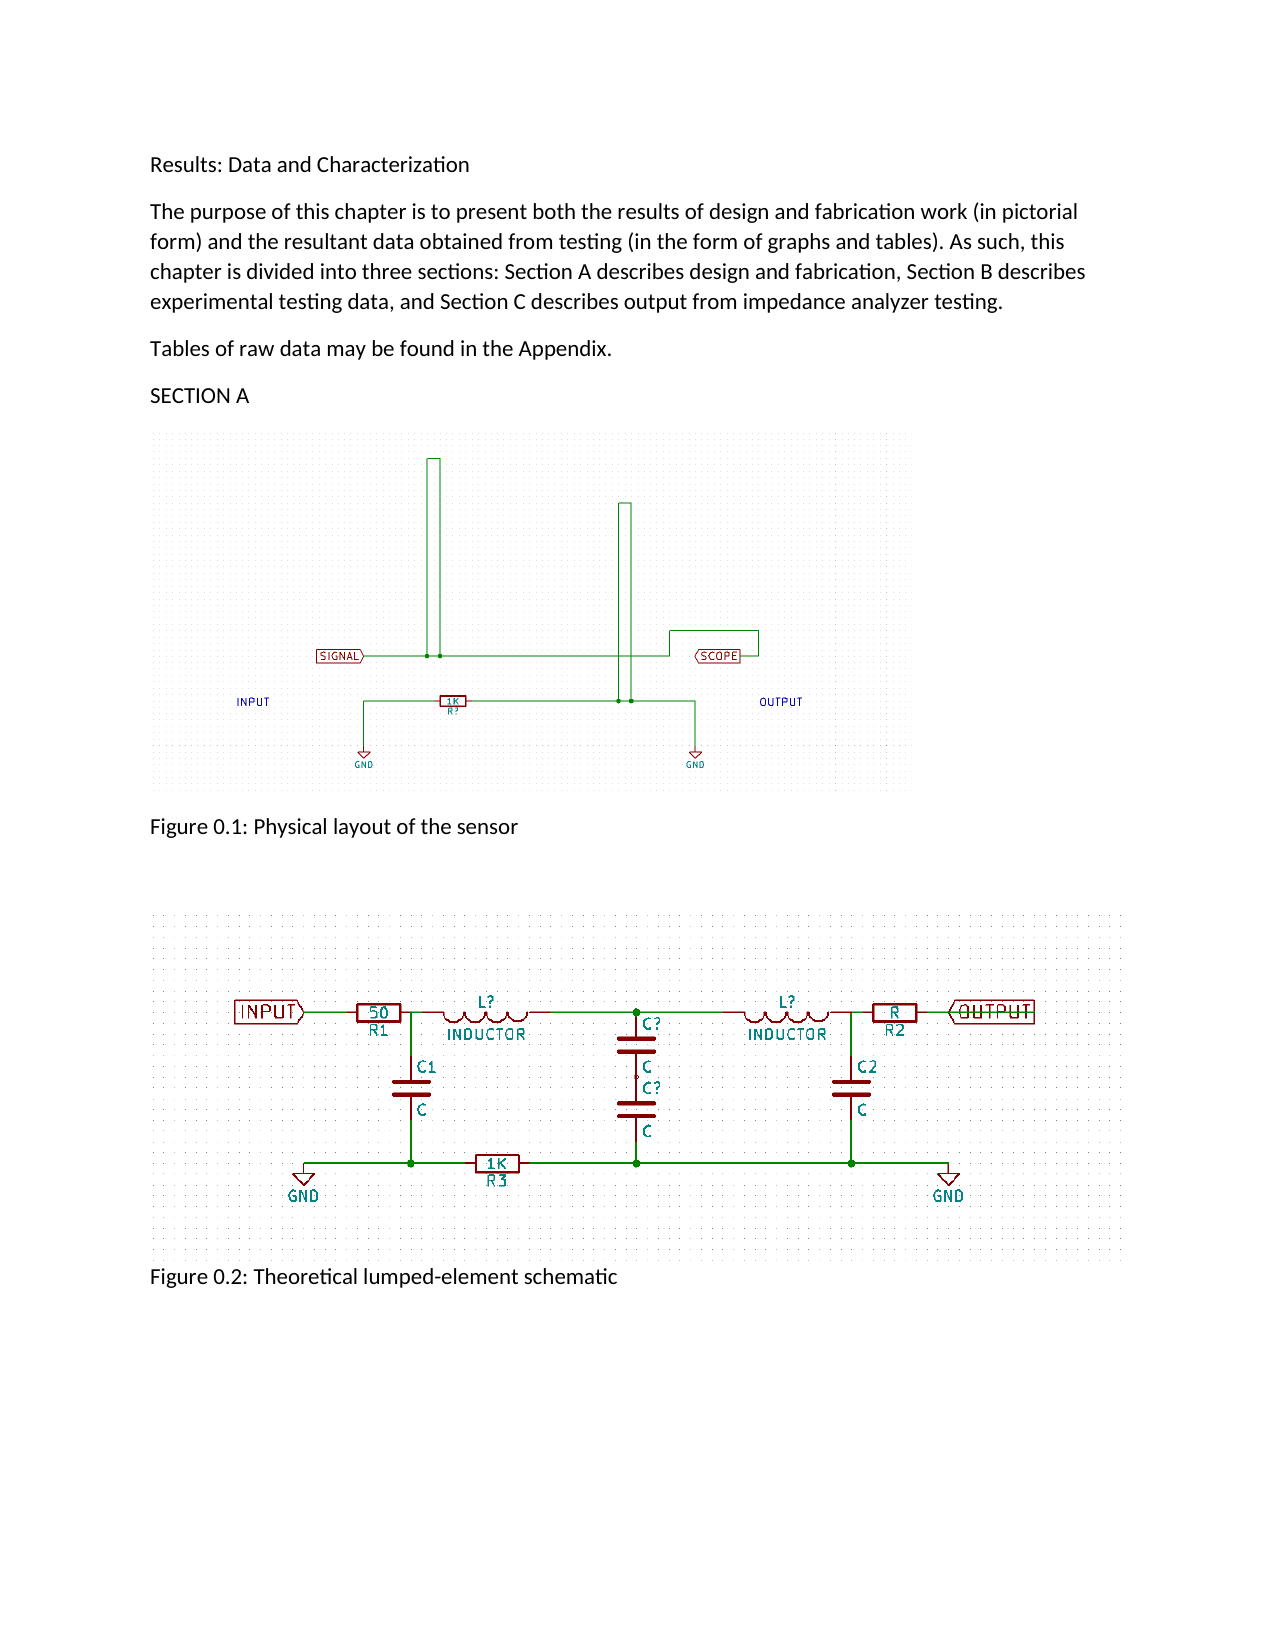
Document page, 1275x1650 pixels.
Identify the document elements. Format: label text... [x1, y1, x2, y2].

picture [150, 428, 912, 794]
text Results: Data and Characterization [150, 150, 1125, 178]
text SECTION A [150, 381, 1125, 409]
text Figure 0.1: Physical layout of the sensor [150, 812, 1125, 840]
picture [150, 906, 1125, 1261]
text Figure 0.2: Theoretical lumped-element schematic [150, 1261, 1125, 1290]
text The purpose of this chapter is to present both the results of design and fabrication work (in pictorial form) and the resultant data obtained from testing (in the form of graphs and tables). As such, this chapter is divided into three sections: Section A describes design and fabrication, Section B describes experimental testing data, and Section C describes output from impedance analyzer testing. [150, 197, 1125, 316]
text Tables of raw data may be found in the Appendix. [150, 334, 1125, 362]
